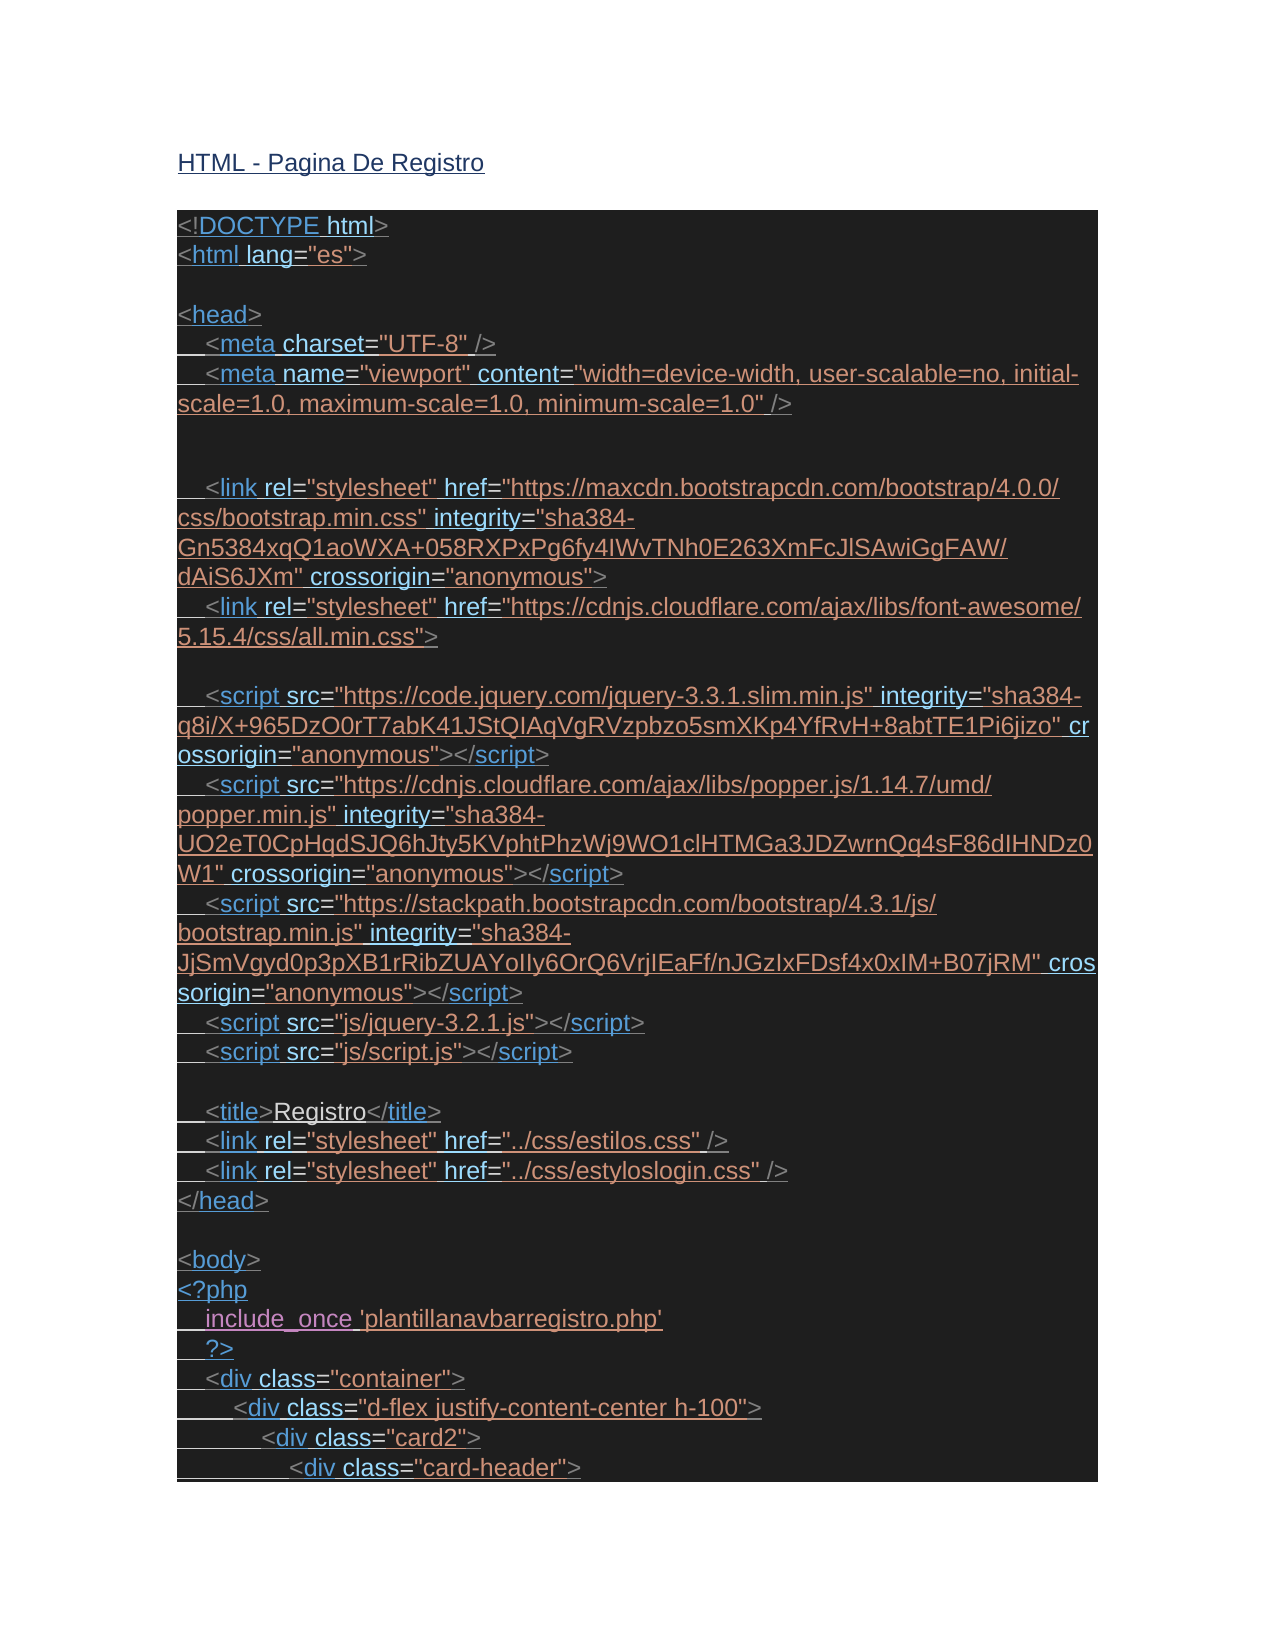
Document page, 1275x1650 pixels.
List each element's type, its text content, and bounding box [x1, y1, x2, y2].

text <body> [177, 1244, 1098, 1274]
text <link rel="stylesheet" href="https://cdnjs.cloudflare.com/ajax/libs/font-awesome/5.15.4/css/all.min.css"> [177, 591, 1098, 650]
text <script src="https://cdnjs.cloudflare.com/ajax/libs/popper.js/1.14.7/umd/popper.min.js" integrity="sha384-UO2eT0CpHqdSJQ6hJty5KVphtPhzWj9WO1clHTMGa3JDZwrnQq4sF86dIHNDz0W1" crossorigin="anonymous"></script> [177, 769, 1098, 888]
text <meta charset="UTF-8" /> [177, 328, 1098, 358]
text <div class="card2"> [177, 1422, 1098, 1452]
text <div class="card-header"> [177, 1452, 1098, 1482]
text <div class="container"> [177, 1363, 1098, 1392]
text </head> [177, 1185, 1098, 1214]
text <div class="d-flex justify-content-center h-100"> [177, 1392, 1098, 1422]
text <link rel="stylesheet" href="../css/estyloslogin.css" /> [177, 1155, 1098, 1185]
text <script src="js/script.js"></script> [177, 1036, 1098, 1066]
text <html lang="es"> [177, 239, 1098, 269]
text <!DOCTYPE html> [177, 210, 1098, 239]
text <script src="js/jquery-3.2.1.js"></script> [177, 1007, 1098, 1036]
text <link rel="stylesheet" href="https://maxcdn.bootstrapcdn.com/bootstrap/4.0.0/css/bootstrap.min.css" integrity="sha384-Gn5384xqQ1aoWXA+058RXPxPg6fy4IWvTNh0E263XmFcJlSAwiGgFAW/dAiS6JXm" crossorigin="anonymous"> [177, 472, 1098, 591]
text <script src="https://code.jquery.com/jquery-3.3.1.slim.min.js" integrity="sha384-q8i/X+965DzO0rT7abK41JStQIAqVgRVzpbzo5smXKp4YfRvH+8abtTE1Pi6jizo" crossorigin="anonymous"></script> [177, 680, 1098, 769]
subtitle HTML - Pagina De Registro [177, 148, 1098, 176]
text <title>Registro</title> [177, 1096, 1098, 1125]
text <head> [177, 299, 1098, 328]
text <?php [177, 1274, 1098, 1303]
text ?> [177, 1333, 1098, 1363]
text <meta name="viewport" content="width=device-width, user-scalable=no, initial-scale=1.0, maximum-scale=1.0, minimum-scale=1.0" /> [177, 358, 1098, 417]
text <link rel="stylesheet" href="../css/estilos.css" /> [177, 1125, 1098, 1155]
text <script src="https://stackpath.bootstrapcdn.com/bootstrap/4.3.1/js/bootstrap.min.js" integrity="sha384-JjSmVgyd0p3pXB1rRibZUAYoIIy6OrQ6VrjIEaFf/nJGzIxFDsf4x0xIM+B07jRM" crossorigin="anonymous"></script> [177, 888, 1098, 1007]
text include_once 'plantillanavbarregistro.php' [177, 1303, 1098, 1333]
